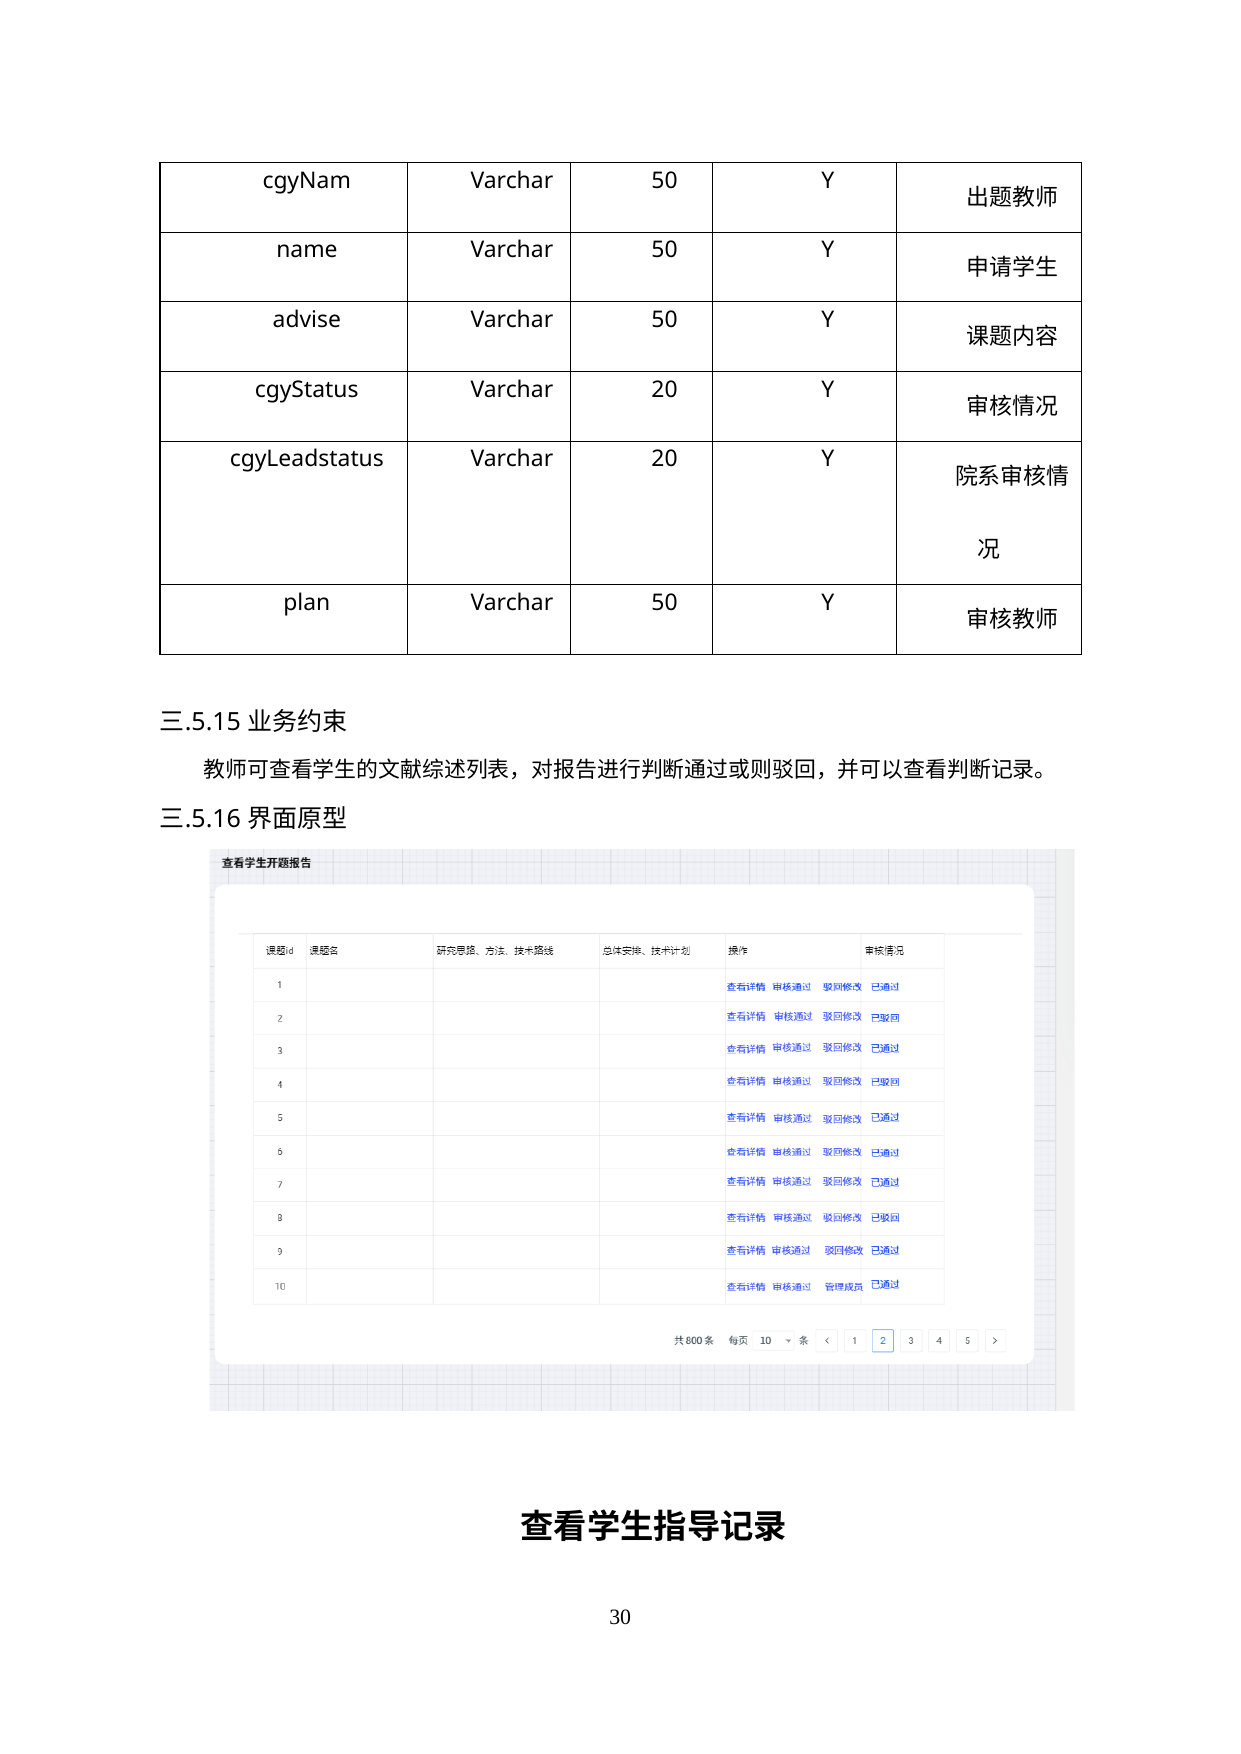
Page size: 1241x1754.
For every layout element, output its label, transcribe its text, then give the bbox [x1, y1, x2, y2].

table_cell Varchar [408, 372, 570, 441]
subtitle 业务约束 [159, 687, 1081, 752]
table_cell 出题教师 [897, 163, 1081, 232]
table_cell Y [713, 163, 896, 232]
table_cell Y [713, 442, 896, 584]
table_cell Y [713, 585, 896, 653]
table_cell 50 [571, 233, 712, 301]
table_cell 课题内容 [897, 302, 1081, 371]
text 教师可查看学生的文献综述列表，对报告进行判断通过或则驳回，并可以查看判断记录。 [159, 752, 1081, 784]
table_cell 50 [571, 302, 712, 371]
table_cell 50 [571, 585, 712, 653]
table_cell cgyLeadstatus [161, 442, 407, 584]
table_cell Varchar [408, 585, 570, 653]
table_cell 院系审核情况 [897, 442, 1081, 584]
table_cell 申请学生 [897, 233, 1081, 301]
subtitle 查看学生指导记录 [159, 1492, 1081, 1557]
table_cell cgyStatus [161, 372, 407, 441]
table_cell name [161, 233, 407, 301]
picture [209, 849, 1075, 1411]
table_cell plan [161, 585, 407, 653]
table_cell 20 [571, 372, 712, 441]
table_cell Y [713, 233, 896, 301]
subtitle 界面原型 [159, 784, 1081, 849]
table_cell Varchar [408, 233, 570, 301]
table_cell Varchar [408, 302, 570, 371]
table_cell 审核情况 [897, 372, 1081, 441]
table_cell cgyNam [161, 163, 407, 232]
table_cell 审核教师 [897, 585, 1081, 653]
table_cell Y [713, 302, 896, 371]
table_cell Varchar [408, 442, 570, 584]
table_cell Varchar [408, 163, 570, 232]
table_cell 20 [571, 442, 712, 584]
table_cell 50 [571, 163, 712, 232]
table_cell Y [713, 372, 896, 441]
table_cell advise [161, 302, 407, 371]
